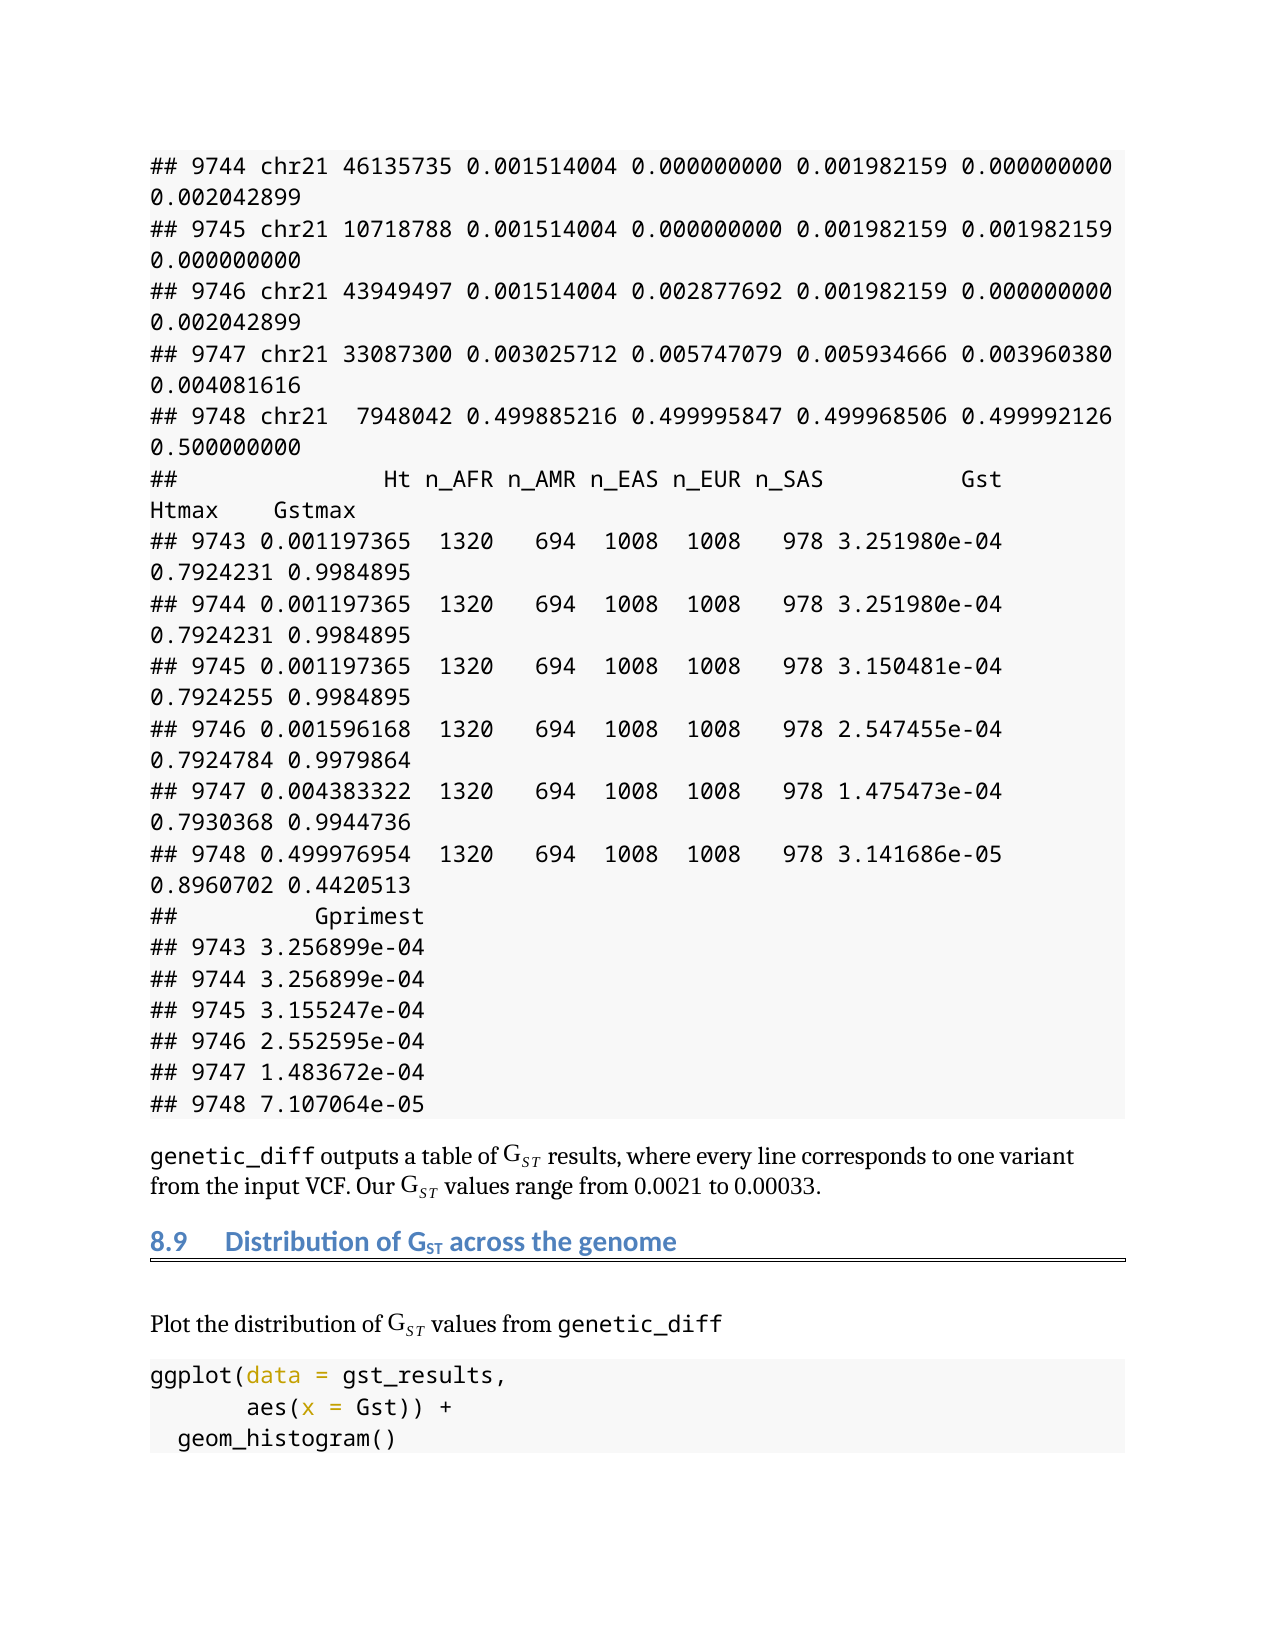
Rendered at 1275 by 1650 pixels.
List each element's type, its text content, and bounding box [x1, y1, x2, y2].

text Plot the distribution of values from genetic_diff [150, 1308, 1125, 1340]
text genetic_diff outputs a table of results, where every line corresponds to one variant from the input VCF. Our values range from to . [150, 1139, 1125, 1202]
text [150, 150, 1125, 1119]
text ggplot(data = gst_results, aes(x = Gst)) + geom_histogram() [397, 1359, 1125, 1453]
subtitle 8.9 Distribution of GST across the genome [150, 1223, 1125, 1258]
